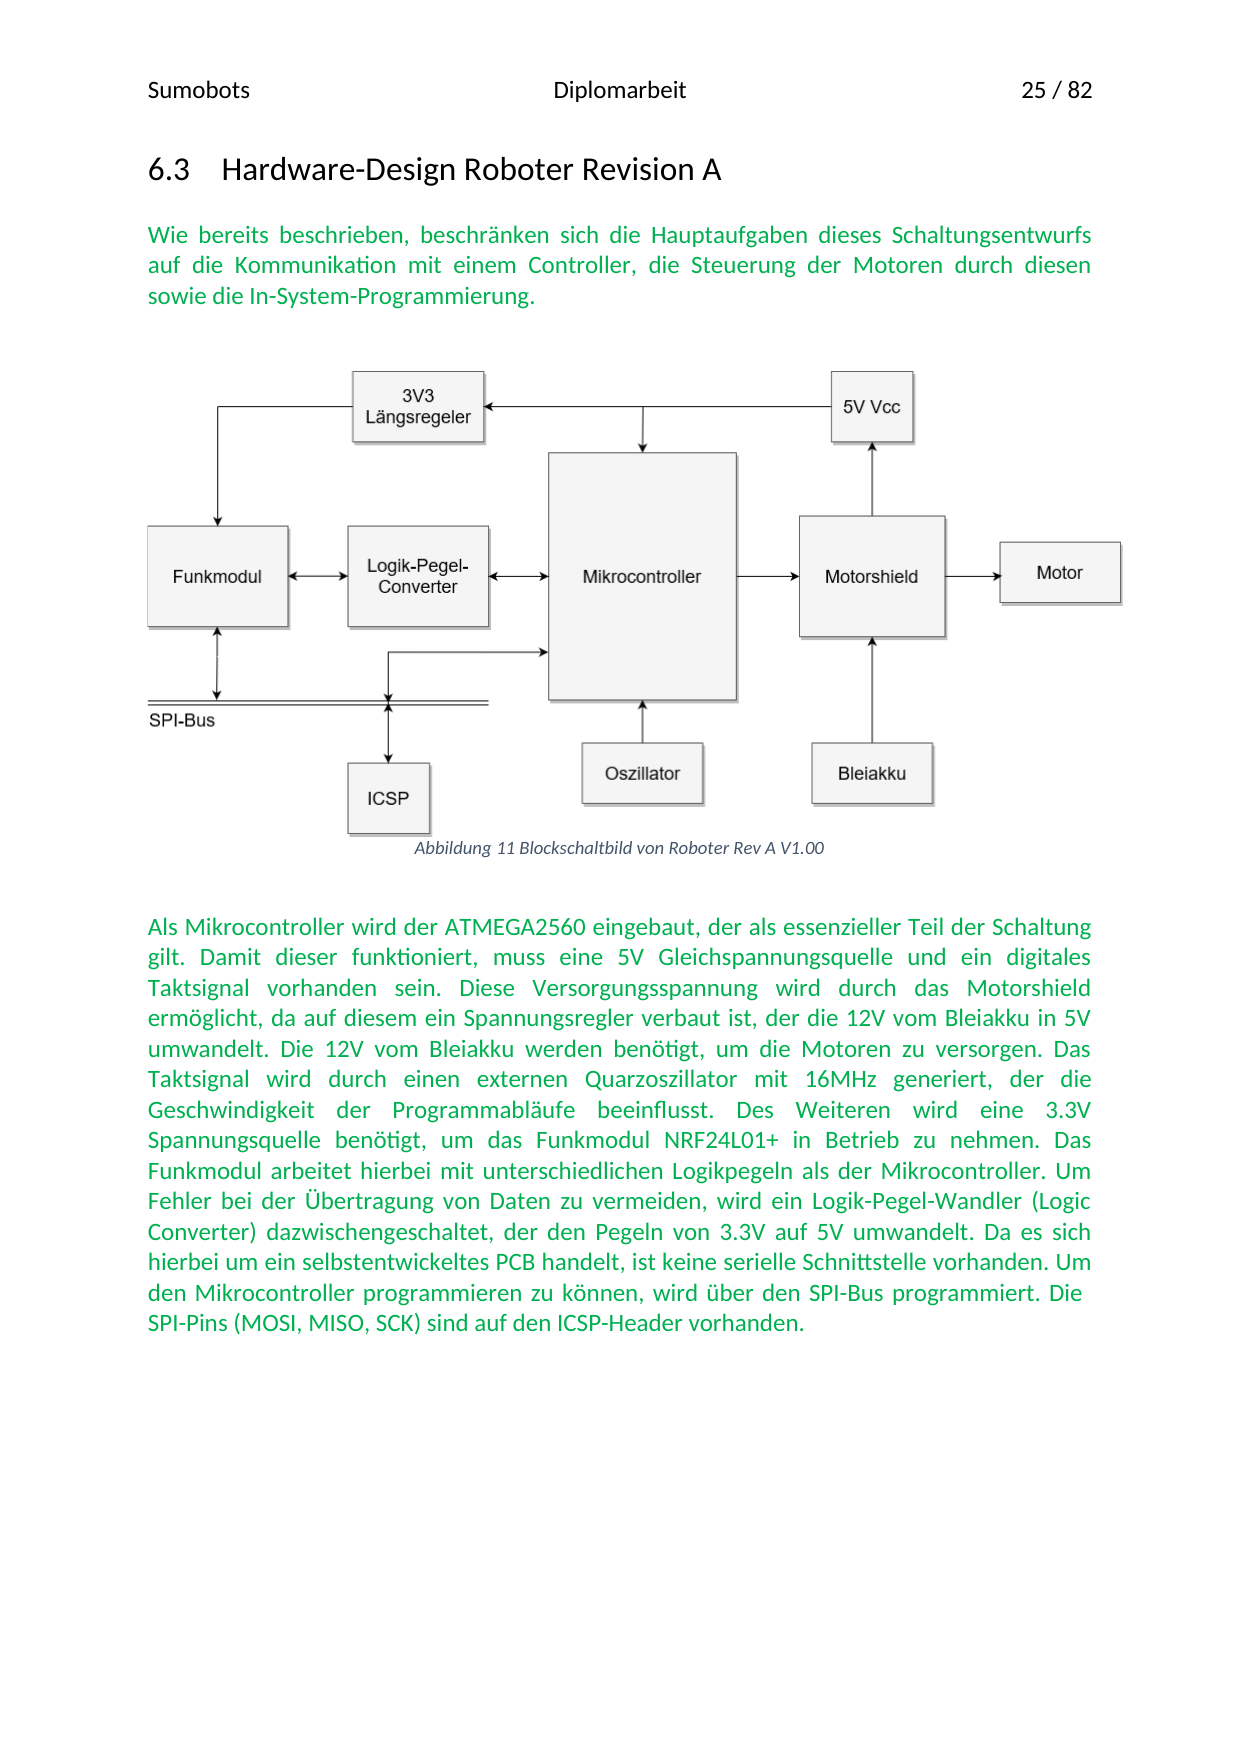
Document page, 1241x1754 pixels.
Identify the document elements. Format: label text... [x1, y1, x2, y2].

text Abbildung 11 Blockschaltbild von Roboter Rev A V1.00 [148, 837, 1093, 859]
text Als Mikrocontroller wird der ATMEGA2560 eingebaut, der als essenzieller Teil der Schaltung gilt. Damit dieser funktioniert, muss eine 5V Gleichspannungsquelle und ein digitales Taktsignal vorhanden sein. Diese Versorgungsspannung wird durch das Motorshield ermöglicht, da auf diesem ein Spannungsregler verbaut ist, der die 12V vom Bleiakku in 5V umwandelt. Die 12V vom Bleiakku werden benötigt, um die Motoren zu versorgen. Das Taktsignal wird durch einen externen Quarzoszillator mit 16MHz generiert, der die Geschwindigkeit der Programmabläufe beeinflusst. Des Weiteren wird eine 3.3V Spannungsquelle benötigt, um das Funkmodul NRF24L01+ in Betrieb zu nehmen. Das Funkmodul arbeitet hierbei mit unterschiedlichen Logikpegeln als der Mikrocontroller. Um Fehler bei der Übertragung von Daten zu vermeiden, wird ein Logik-Pegel-Wandler (Logic Converter) dazwischengeschaltet, der den Pegeln von 3.3V auf 5V umwandelt. Da es sich hierbei um ein selbstentwickeltes PCB handelt, ist keine serielle Schnittstelle vorhanden. Um den Mikrocontroller programmieren zu können, wird über den SPI-Bus programmiert. Die SPI-Pins (MOSI, MISO, SCK) sind auf den ICSP-Header vorhanden. [148, 911, 1093, 1338]
subtitle Hardware-Design Roboter Revision A [148, 148, 1093, 188]
picture [147, 371, 1123, 837]
text Wie bereits beschrieben, beschränken sich die Hauptaufgaben dieses Schaltungsentwurfs auf die Kommunikation mit einem Controller, die Steuerung der Motoren durch diesen sowie die In-System-Programmierung. [148, 219, 1093, 310]
